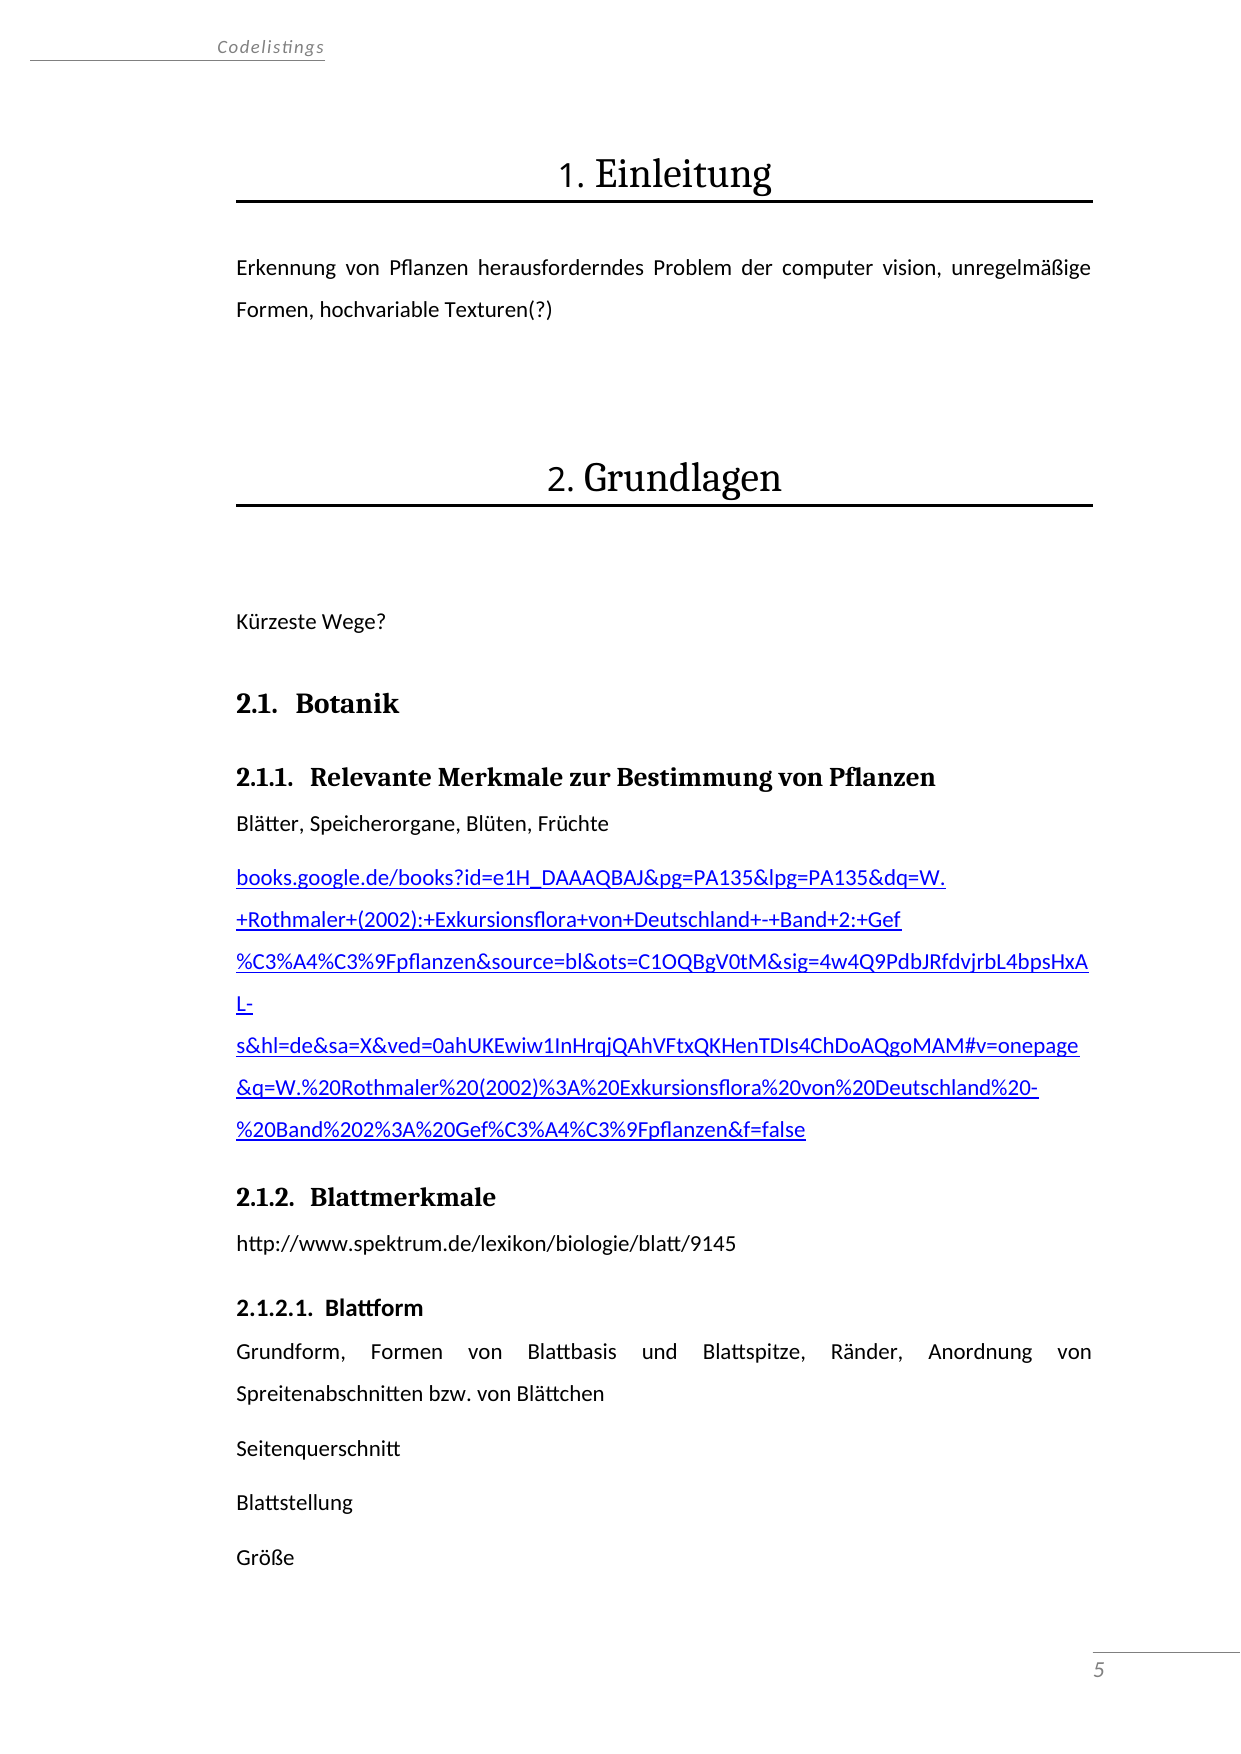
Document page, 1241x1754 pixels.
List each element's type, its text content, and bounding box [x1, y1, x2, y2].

text Seitenquerschnitt [236, 1434, 1093, 1462]
text Erkennung von Pflanzen herausforderndes Problem der computer vision, unregelmäßige Formen, hochvariable Texturen(?) [236, 253, 1093, 323]
subtitle Blattmerkmale [236, 1182, 1093, 1213]
text Grundform, Formen von Blattbasis und Blattspitze, Ränder, Anordnung von Spreitenabschnitten bzw. von Blättchen [236, 1337, 1093, 1407]
subtitle Blattform [236, 1292, 1093, 1322]
subtitle Einleitung [236, 150, 1093, 200]
text Kürzeste Wege? [236, 607, 1093, 636]
text Blattstellung [236, 1488, 1093, 1516]
subtitle Botanik [236, 687, 1093, 721]
subtitle Grundlagen [236, 454, 1093, 504]
text Größe [236, 1543, 1093, 1571]
text books.google.de/books?id=e1H_DAAAQBAJ&pg=PA135&lpg=PA135&dq=W.+Rothmaler+(2002):+Exkursionsflora+von+Deutschland+-+Band+2:+Gef%C3%A4%C3%9Fpflanzen&source=bl&ots=C1OQBgV0tM&sig=4w4Q9PdbJRfdvjrbL4bpsHxAL-s&hl=de&sa=X&ved=0ahUKEwiw1InHrqjQAhVFtxQKHenTDIs4ChDoAQgoMAM#v=onepage&q=W.%20Rothmaler%20(2002)%3A%20Exkursionsflora%20von%20Deutschland%20-%20Band%202%3A%20Gef%C3%A4%C3%9Fpflanzen&f=false [236, 863, 1093, 1143]
subtitle Relevante Merkmale zur Bestimmung von Pflanzen [236, 762, 1093, 793]
text http://www.spektrum.de/lexikon/biologie/blatt/9145 [236, 1229, 1093, 1257]
text Blätter, Speicherorgane, Blüten, Früchte [236, 809, 1093, 837]
